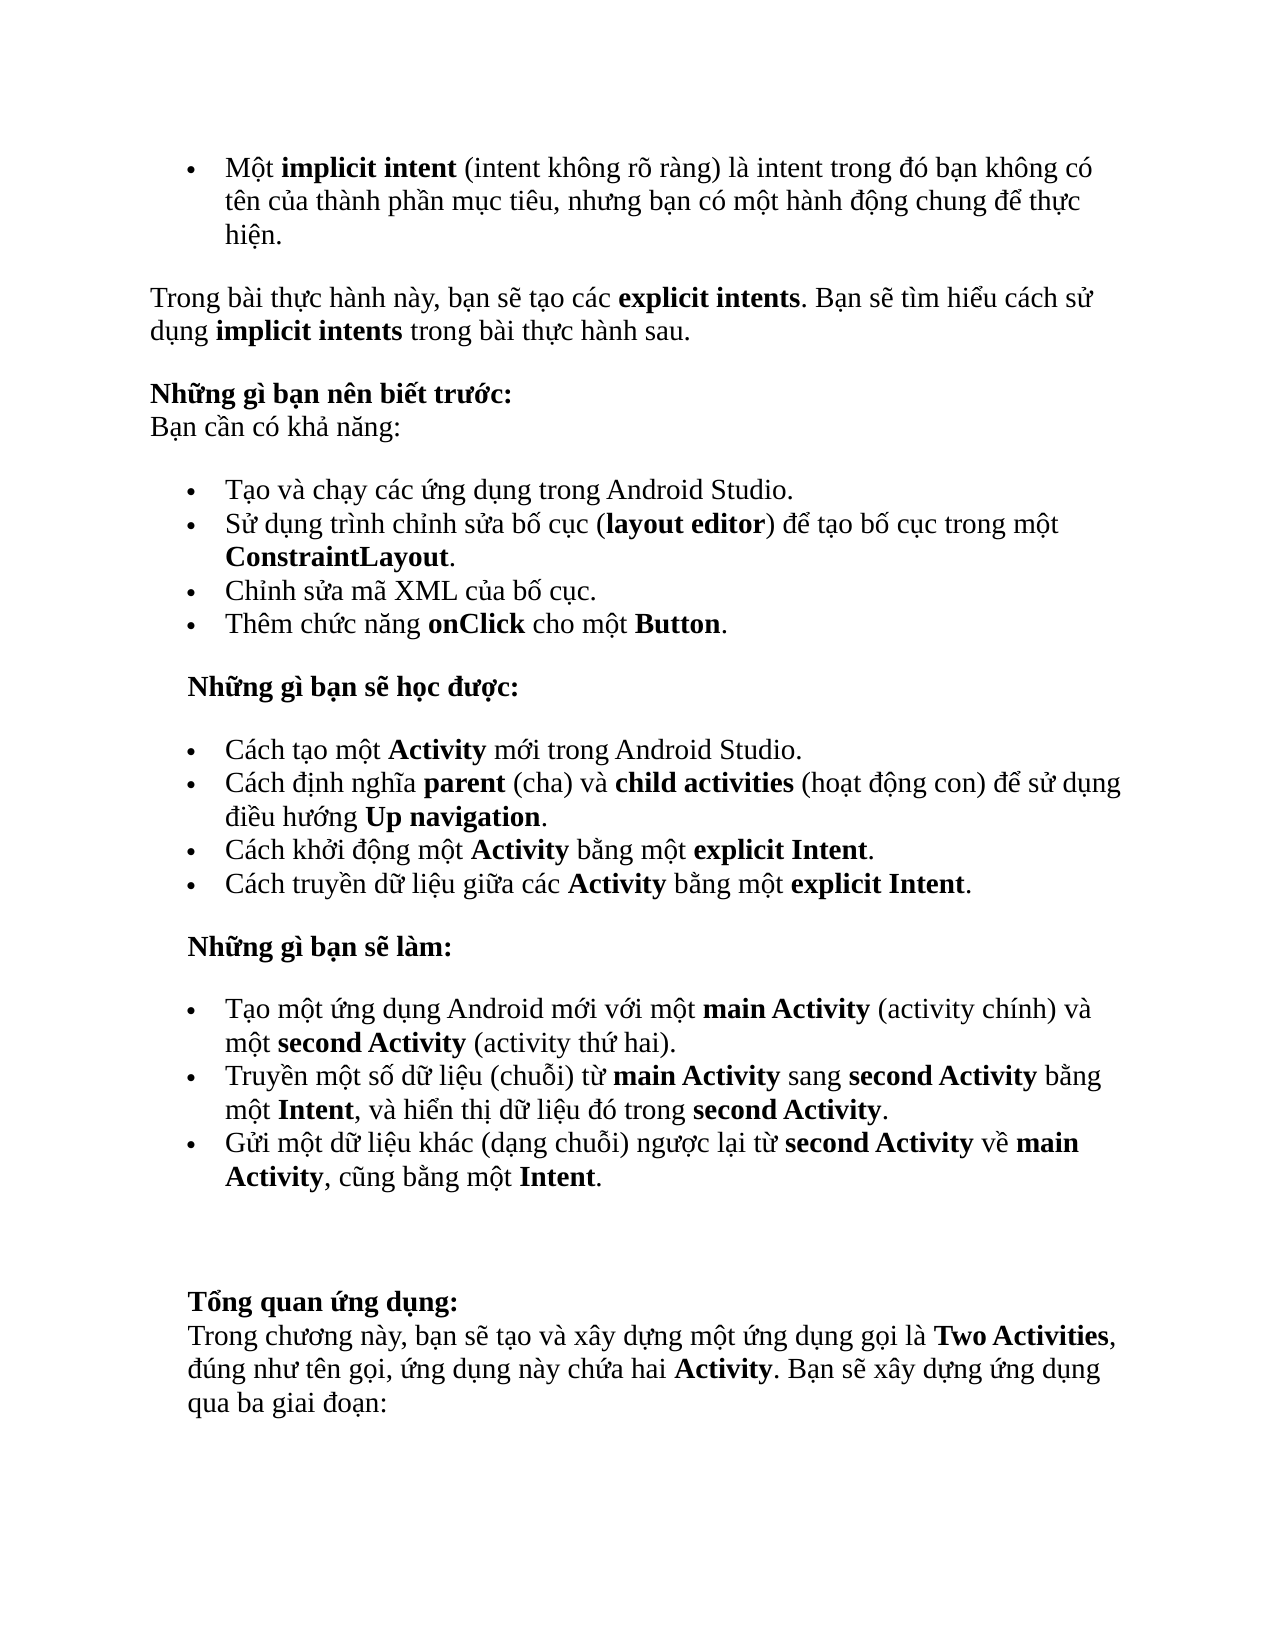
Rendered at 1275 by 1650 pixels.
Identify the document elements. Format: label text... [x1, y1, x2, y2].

list Gửi một dữ liệu khác (dạng chuỗi) ngược lại từ second Activity về main Activity, cũng bằng một Intent. [187, 1126, 1125, 1193]
list Tạo một ứng dụng Android mới với một main Activity (activity chính) và một second Activity (activity thứ hai). [187, 991, 1125, 1058]
list Sử dụng trình chỉnh sửa bố cục (layout editor) để tạo bố cục trong một ConstraintLayout. [187, 506, 1125, 573]
text Tổng quan ứng dụng: Trong chương này, bạn sẽ tạo và xây dựng một ứng dụng gọi là Two Activities, đúng như tên gọi, ứng dụng này chứa hai Activity. Bạn sẽ xây dựng ứng dụng qua ba giai đoạn: [187, 1284, 1125, 1419]
list Cách tạo một Activity mới trong Android Studio. [187, 732, 1125, 765]
list Tạo và chạy các ứng dụng trong Android Studio. [187, 472, 1125, 506]
list Cách khởi động một Activity bằng một explicit Intent. [187, 832, 1125, 866]
list Cách truyền dữ liệu giữa các Activity bằng một explicit Intent. [187, 866, 1125, 899]
list Một implicit intent (intent không rõ ràng) là intent trong đó bạn không có tên của thành phần mục tiêu, nhưng bạn có một hành động chung để thực hiện. [187, 150, 1125, 251]
list Thêm chức năng onClick cho một Button. [187, 606, 1125, 640]
text Những gì bạn sẽ làm: [187, 929, 1125, 962]
text Những gì bạn sẽ học được: [187, 669, 1125, 703]
list Chỉnh sửa mã XML của bố cục. [187, 573, 1125, 606]
text Những gì bạn nên biết trước: Bạn cần có khả năng: [150, 376, 1125, 443]
list Cách định nghĩa parent (cha) và child activities (hoạt động con) để sử dụng điều hướng Up navigation. [187, 765, 1125, 832]
list Truyền một số dữ liệu (chuỗi) từ main Activity sang second Activity bằng một Intent, và hiển thị dữ liệu đó trong second Activity. [187, 1058, 1125, 1126]
text Trong bài thực hành này, bạn sẽ tạo các explicit intents. Bạn sẽ tìm hiểu cách sử dụng implicit intents trong bài thực hành sau. [150, 280, 1125, 347]
